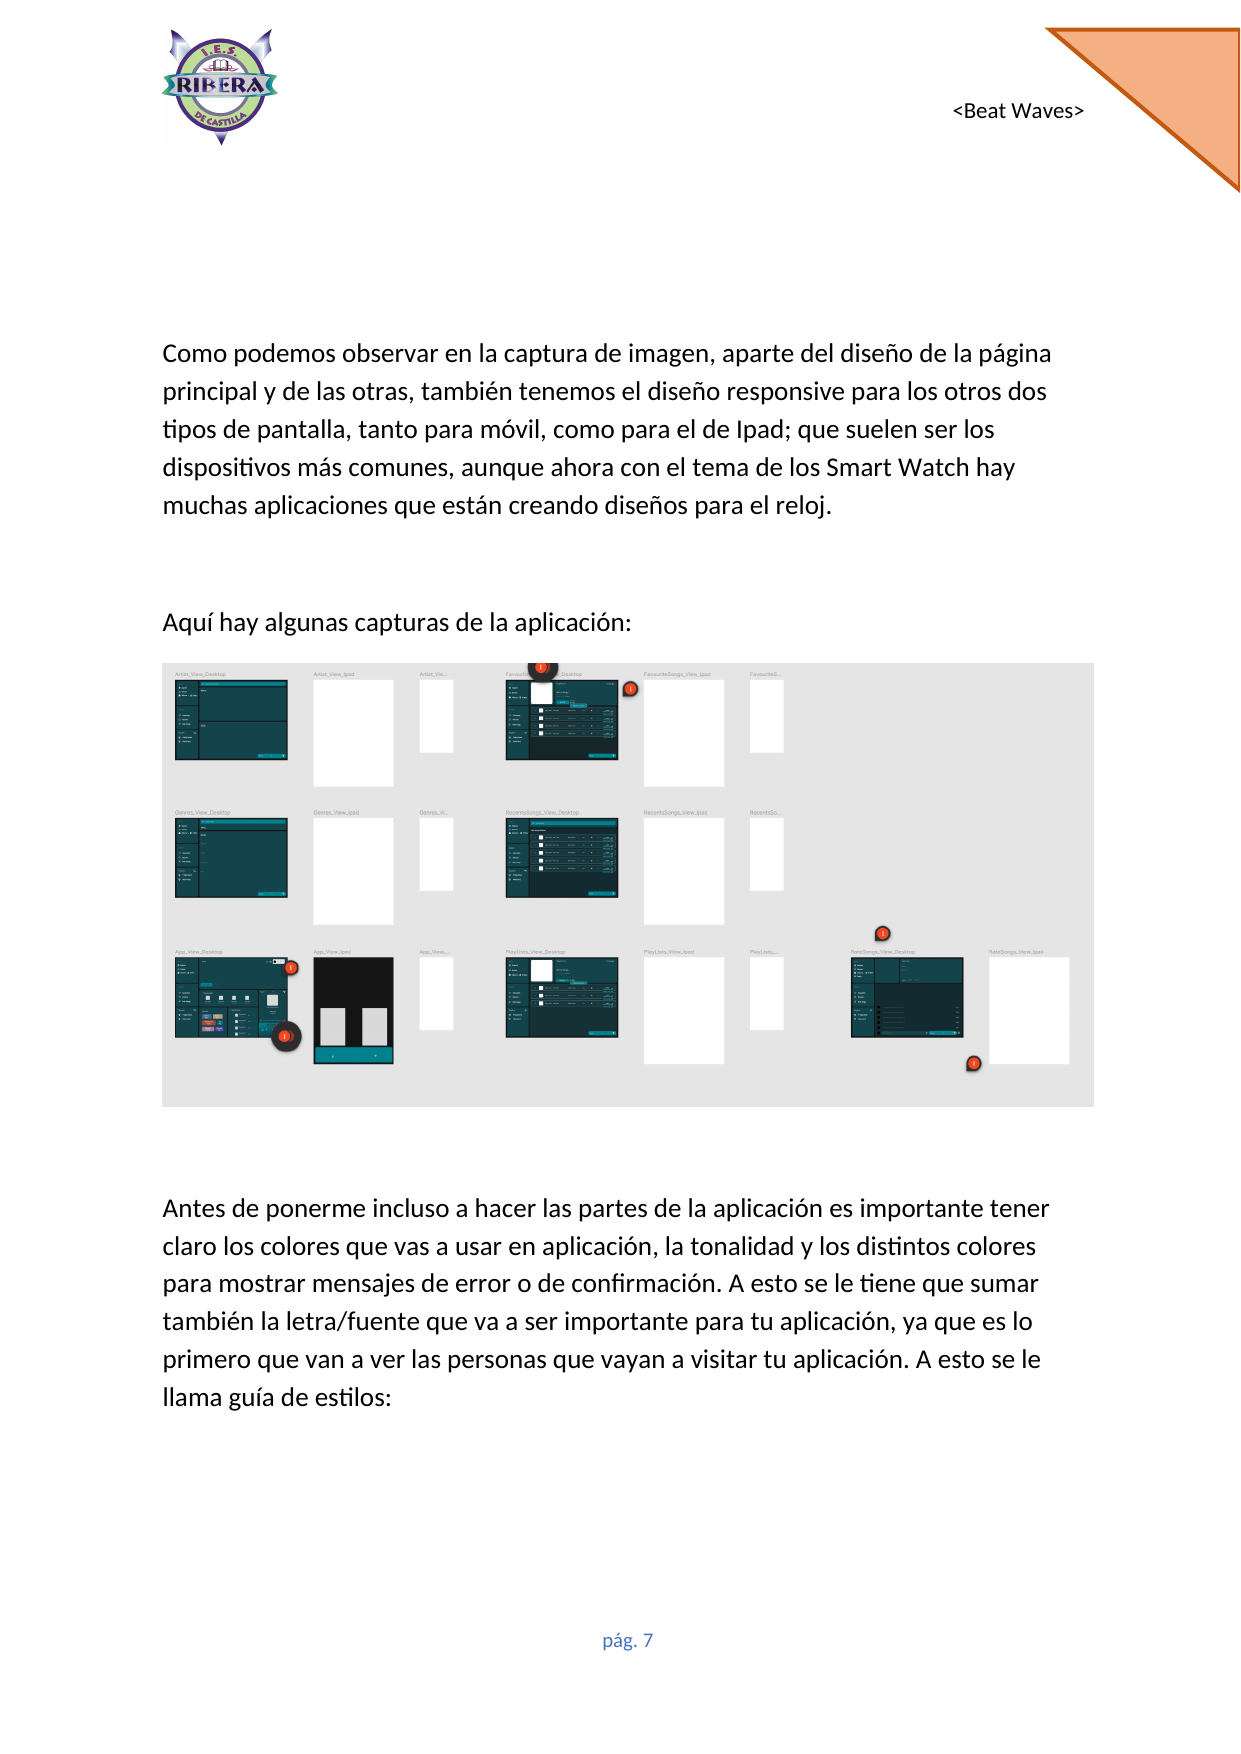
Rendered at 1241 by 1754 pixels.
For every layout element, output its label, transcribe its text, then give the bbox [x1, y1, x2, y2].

text Antes de ponerme incluso a hacer las partes de la aplicación es importante tener claro los colores que vas a usar en aplicación, la tonalidad y los distintos colores para mostrar mensajes de error o de confirmación. A esto se le tiene que sumar también la letra/fuente que va a ser importante para tu aplicación, ya que es lo primero que van a ver las personas que vayan a visitar tu aplicación. A esto se le llama guía de estilos: [162, 1191, 1093, 1413]
picture [162, 663, 1094, 1107]
text Como podemos observar en la captura de imagen, aparte del diseño de la página principal y de las otras, también tenemos el diseño responsive para los otros dos tipos de pantalla, tanto para móvil, como para el de Ipad; que suelen ser los dispositivos más comunes, aunque ahora con el tema de los Smart Watch hay muchas aplicaciones que están creando diseños para el reloj. [162, 336, 1093, 521]
picture [162, 29, 281, 150]
text Aquí hay algunas capturas de la aplicación: [162, 605, 1093, 638]
